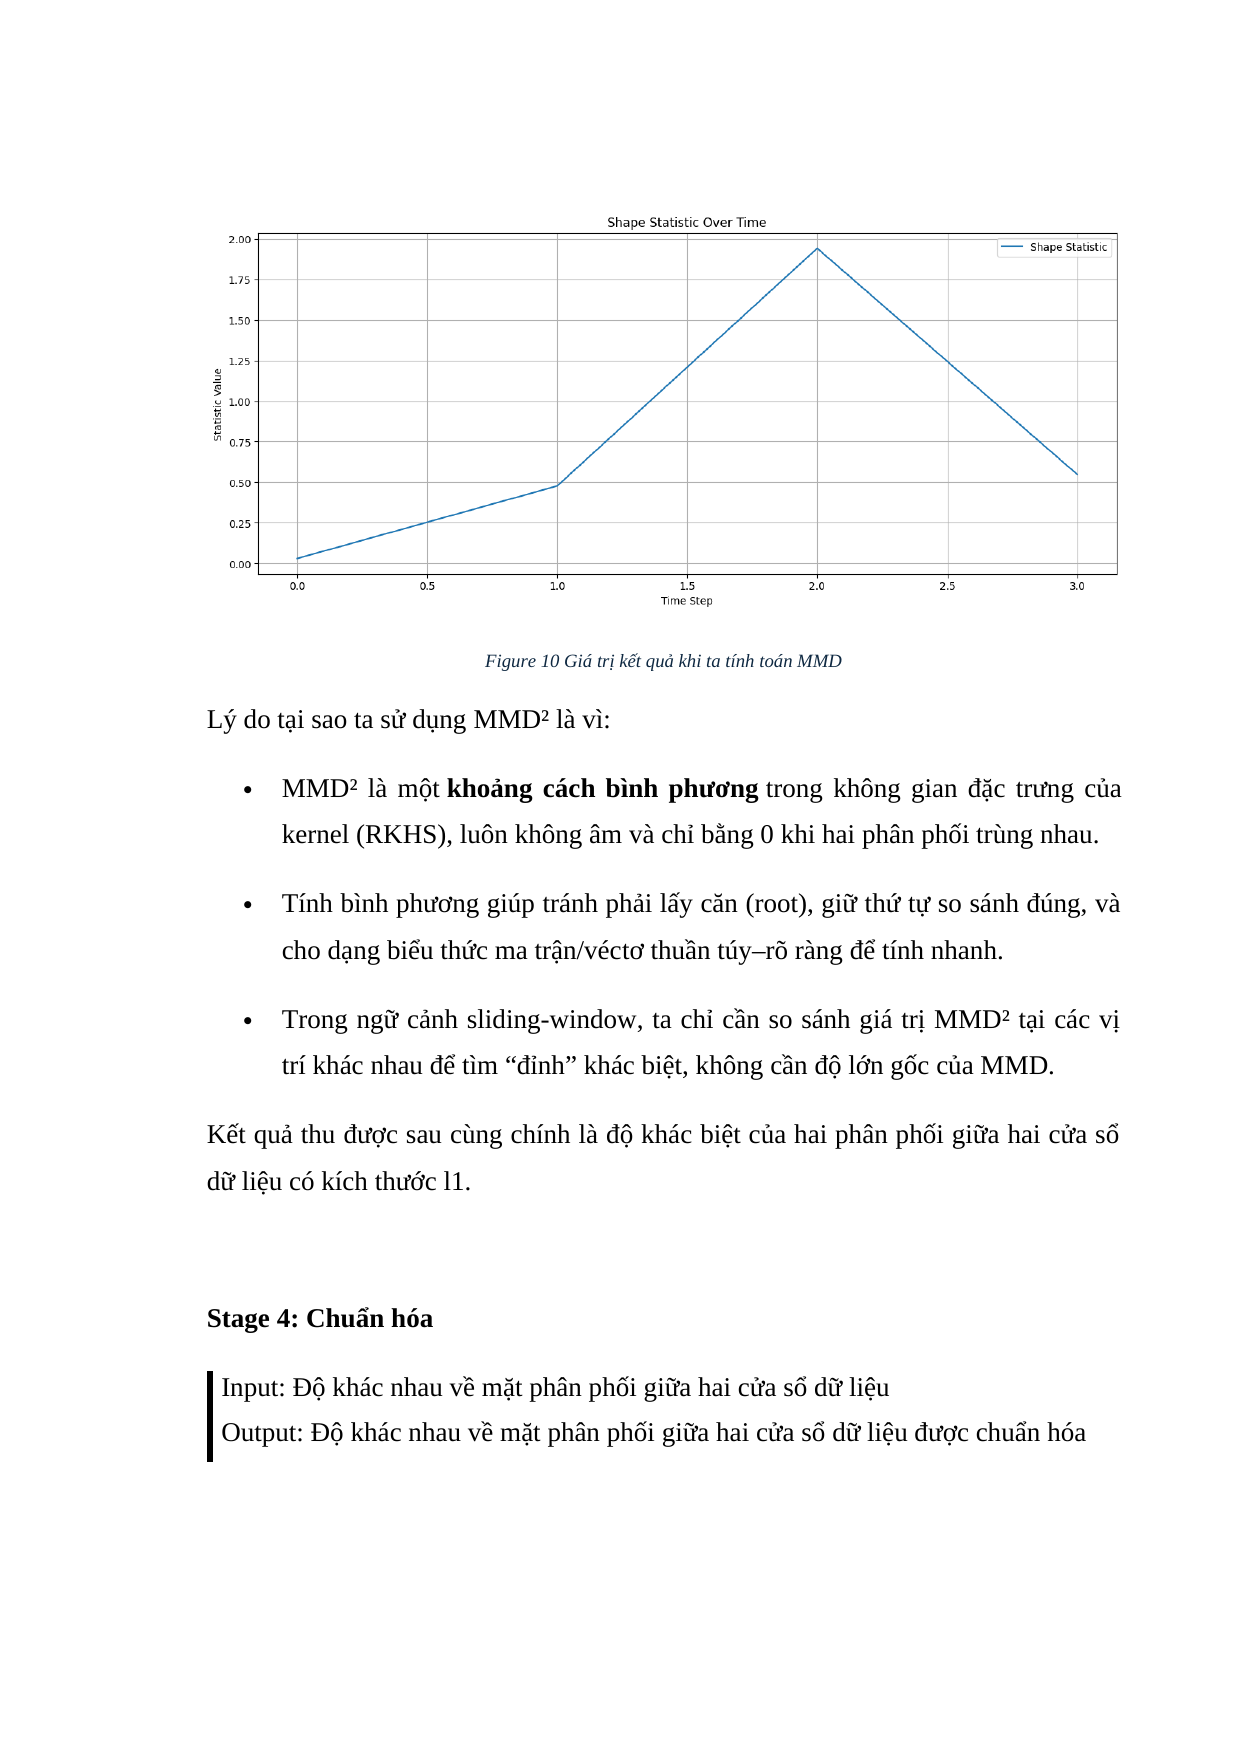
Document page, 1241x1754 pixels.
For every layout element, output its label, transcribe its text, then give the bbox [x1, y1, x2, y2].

list Trong ngữ cảnh sliding-window, ta chỉ cần so sánh giá trị MMD² tại các vị trí khác nhau để tìm “đỉnh” khác biệt, không cần độ lớn gốc của MMD. [244, 1003, 1122, 1081]
text Kết quả thu được sau cùng chính là độ khác biệt của hai phân phối giữa hai cửa sổ dữ liệu có kích thước l1. [207, 1118, 1122, 1196]
text Lý do tại sao ta sử dụng MMD² là vì: [207, 703, 1122, 734]
list MMD² là một khoảng cách bình phương trong không gian đặc trưng của kernel (RKHS), luôn không âm và chỉ bằng 0 khi hai phân phối trùng nhau. [244, 772, 1122, 850]
text Figure 10 Giá trị kết quả khi ta tính toán MMD [207, 650, 1122, 672]
text Stage 4: Chuẩn hóa [207, 1302, 1122, 1333]
table_header Input: Độ khác nhau về mặt phân phối giữa hai cửa sổ dữ liệu [213, 1371, 1122, 1417]
list Tính bình phương giúp tránh phải lấy căn (root), giữ thứ tự so sánh đúng, và cho dạng biểu thức ma trận/véctơ thuần túy–rõ ràng để tính nhanh. [244, 887, 1122, 965]
picture [206, 209, 1123, 613]
table_cell Output: Độ khác nhau về mặt phân phối giữa hai cửa sổ dữ liệu được chuẩn hóa [213, 1417, 1122, 1462]
